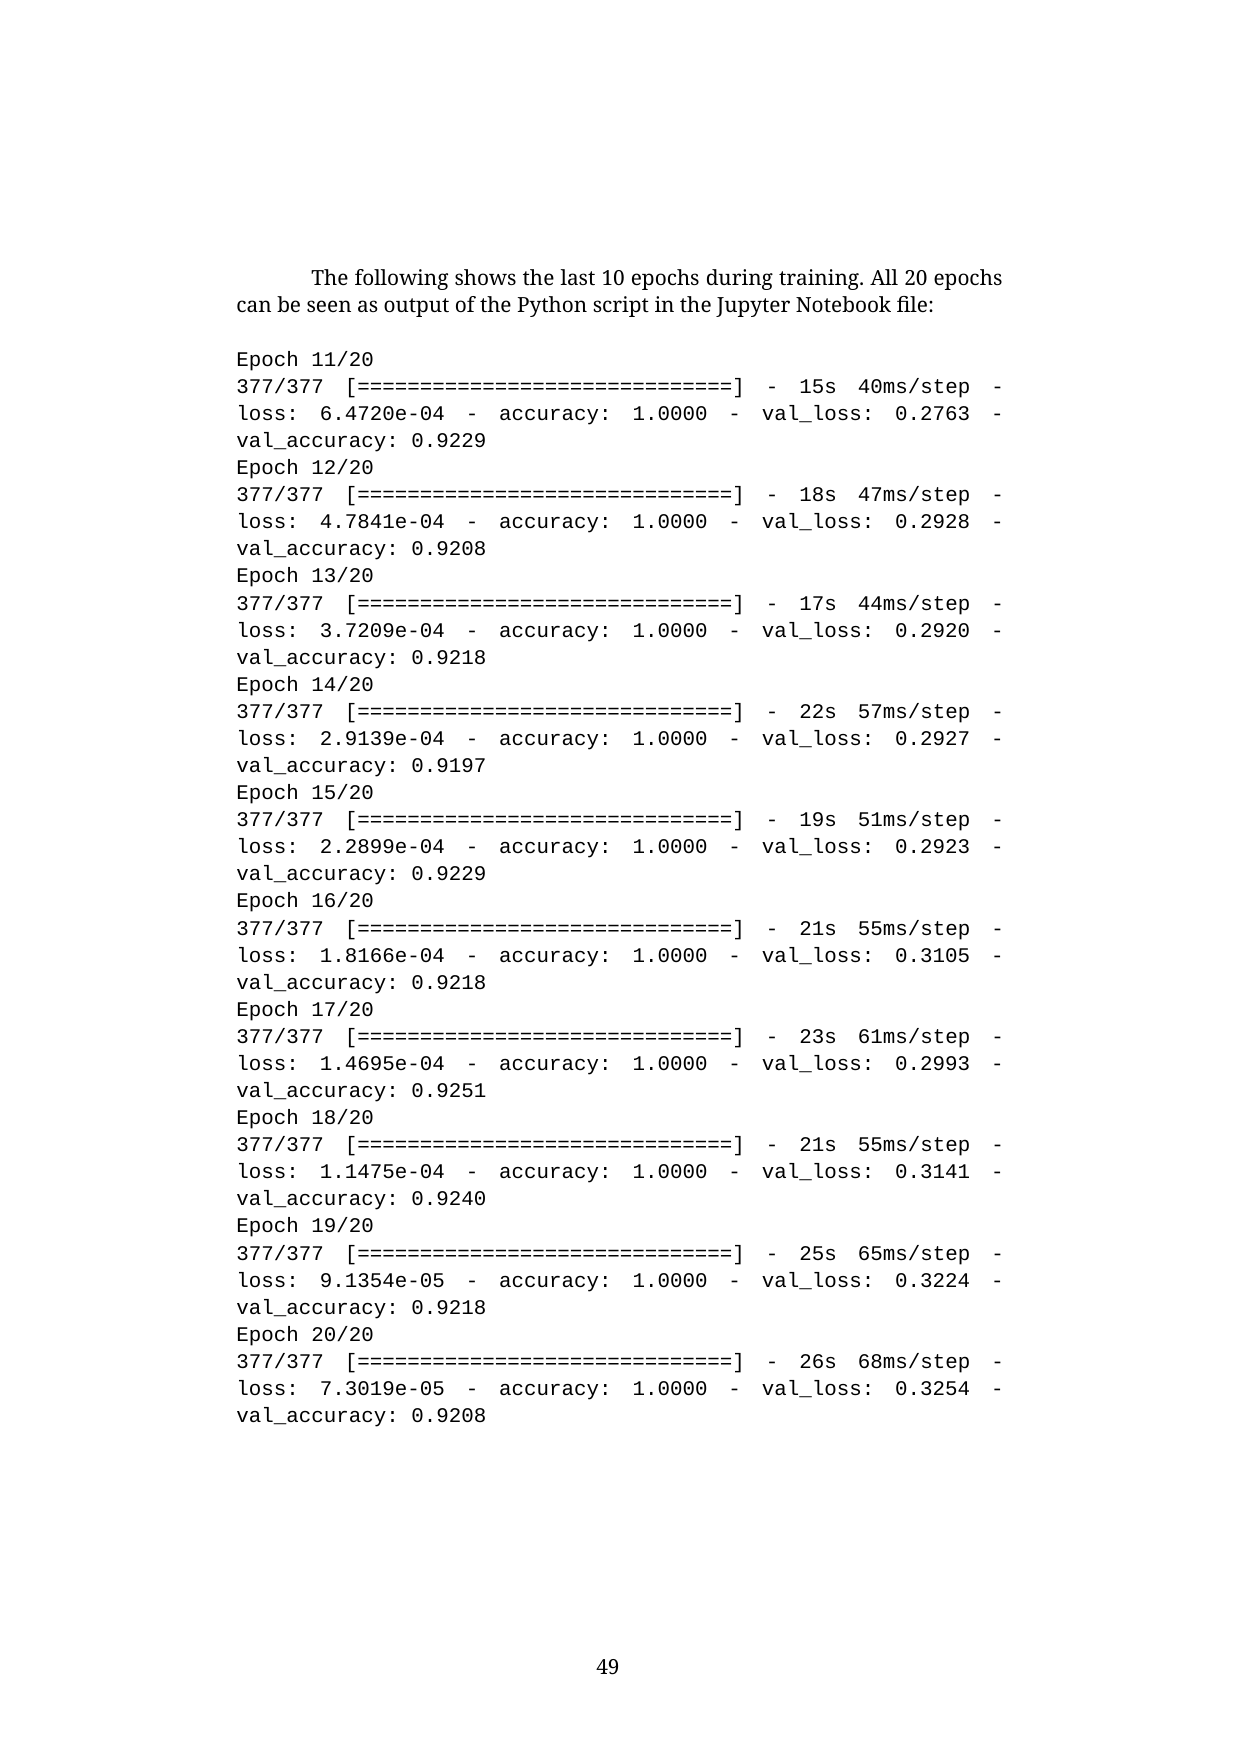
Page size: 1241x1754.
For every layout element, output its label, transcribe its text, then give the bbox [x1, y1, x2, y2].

text Epoch 15/20 [236, 778, 1004, 805]
text 377/377 [==============================] - 19s 51ms/step - loss: 2.2899e-04 - accuracy: 1.0000 - val_loss: 0.2923 - val_accuracy: 0.9229 [236, 805, 1004, 886]
text The following shows the last 10 epochs during training. All 20 epochs can be seen as output of the Python script in the Jupyter Notebook file: [236, 263, 1004, 317]
text Epoch 11/20 [236, 344, 1004, 372]
text Epoch 12/20 [236, 453, 1004, 480]
text 377/377 [==============================] - 26s 68ms/step - loss: 7.3019e-05 - accuracy: 1.0000 - val_loss: 0.3254 - val_accuracy: 0.9208 [236, 1347, 1004, 1428]
text Epoch 14/20 [236, 669, 1004, 697]
text 377/377 [==============================] - 23s 61ms/step - loss: 1.4695e-04 - accuracy: 1.0000 - val_loss: 0.2993 - val_accuracy: 0.9251 [236, 1022, 1004, 1103]
text 377/377 [==============================] - 25s 65ms/step - loss: 9.1354e-05 - accuracy: 1.0000 - val_loss: 0.3224 - val_accuracy: 0.9218 [236, 1238, 1004, 1319]
text Epoch 19/20 [236, 1211, 1004, 1238]
text 377/377 [==============================] - 21s 55ms/step - loss: 1.8166e-04 - accuracy: 1.0000 - val_loss: 0.3105 - val_accuracy: 0.9218 [236, 913, 1004, 994]
text Epoch 13/20 [236, 561, 1004, 588]
text Epoch 20/20 [236, 1319, 1004, 1347]
text 377/377 [==============================] - 22s 57ms/step - loss: 2.9139e-04 - accuracy: 1.0000 - val_loss: 0.2927 - val_accuracy: 0.9197 [236, 697, 1004, 778]
text Epoch 18/20 [236, 1103, 1004, 1130]
text 377/377 [==============================] - 15s 40ms/step - loss: 6.4720e-04 - accuracy: 1.0000 - val_loss: 0.2763 - val_accuracy: 0.9229 [236, 372, 1004, 453]
text 377/377 [==============================] - 18s 47ms/step - loss: 4.7841e-04 - accuracy: 1.0000 - val_loss: 0.2928 - val_accuracy: 0.9208 [236, 480, 1004, 561]
text Epoch 17/20 [236, 994, 1004, 1022]
text Epoch 16/20 [236, 886, 1004, 913]
text 377/377 [==============================] - 17s 44ms/step - loss: 3.7209e-04 - accuracy: 1.0000 - val_loss: 0.2920 - val_accuracy: 0.9218 [236, 588, 1004, 669]
text 377/377 [==============================] - 21s 55ms/step - loss: 1.1475e-04 - accuracy: 1.0000 - val_loss: 0.3141 - val_accuracy: 0.9240 [236, 1130, 1004, 1211]
